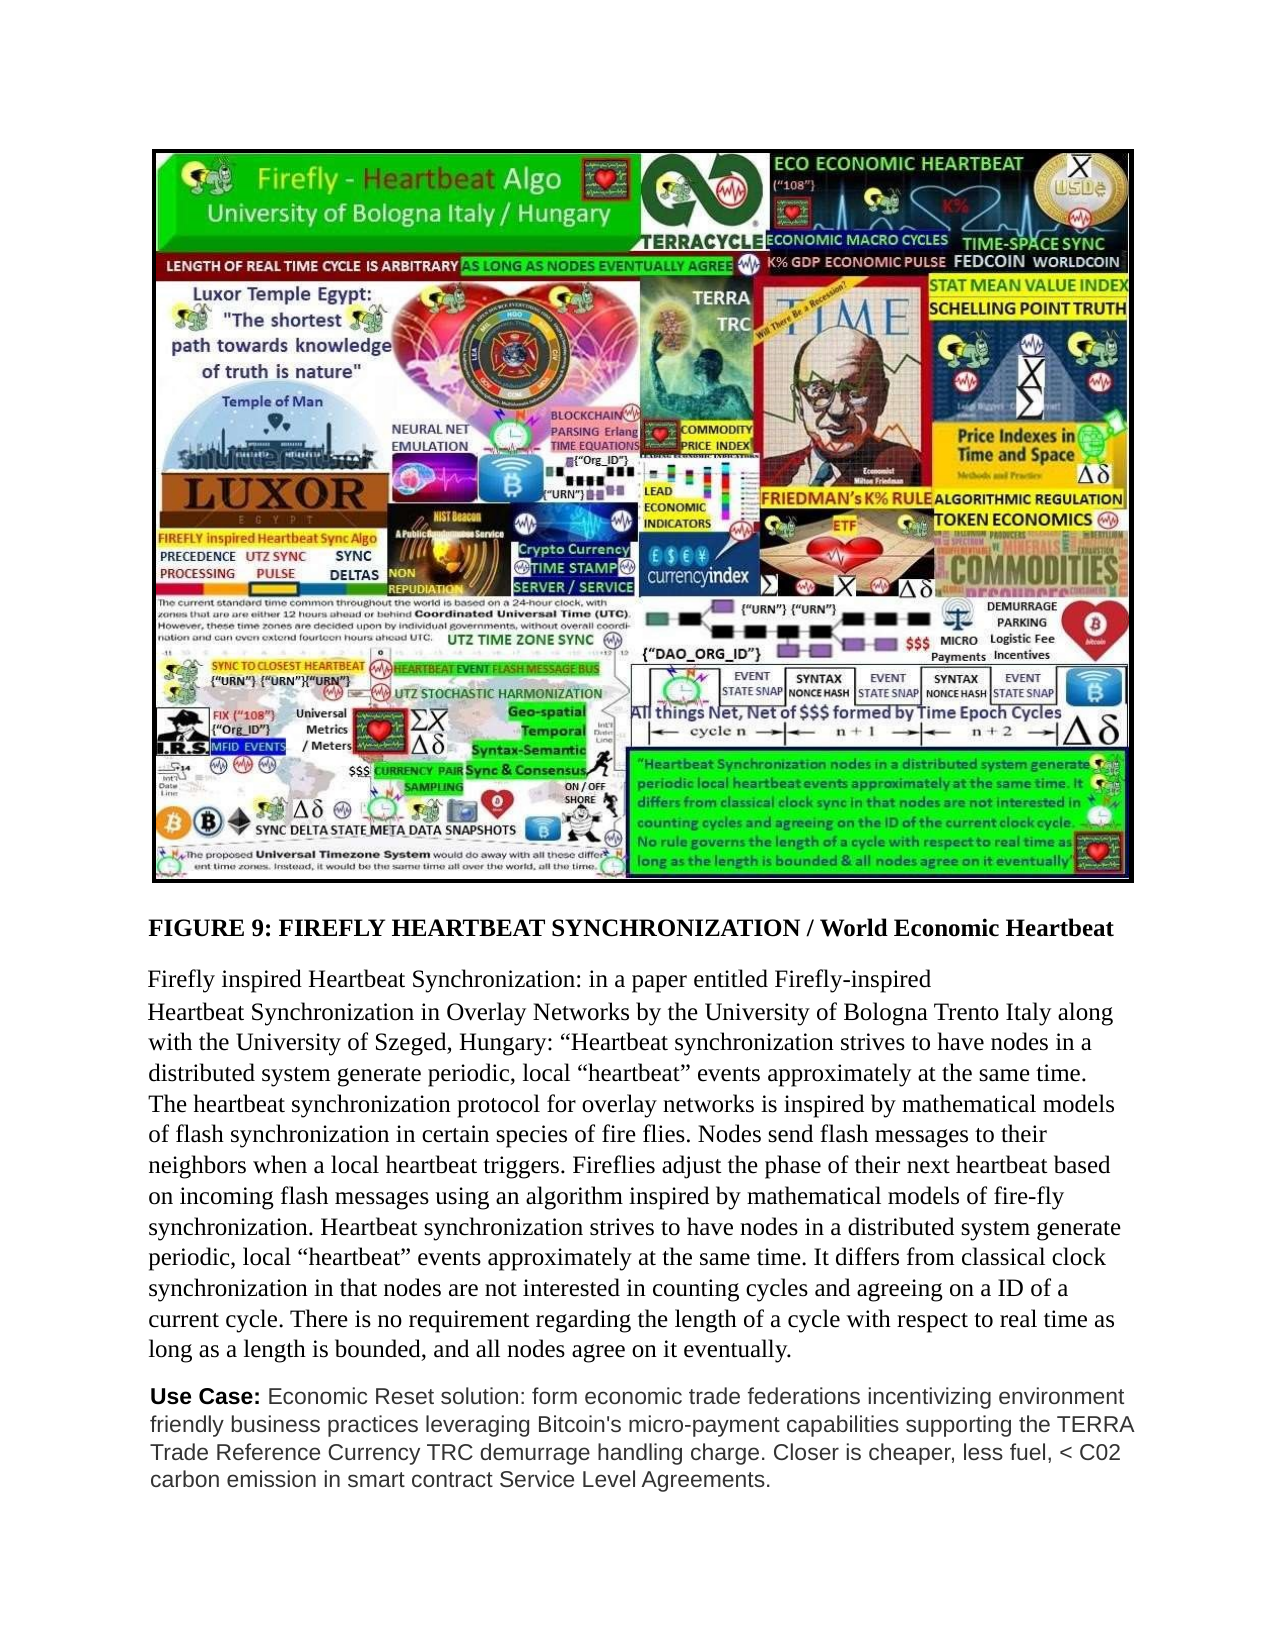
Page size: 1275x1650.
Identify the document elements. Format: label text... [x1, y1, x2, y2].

text Heartbeat Synchronization in Overlay Networks by the University of Bologna Trento Italy along with the University of Szeged, Hungary: “Heartbeat synchronization strives to have nodes in a distributed system generate periodic, local “heartbeat” events approximately at the same time. The heartbeat synchronization protocol for overlay networks is inspired by mathematical models of flash synchronization in certain species of fire flies. Nodes send flash messages to their neighbors when a local heartbeat triggers. Fireflies adjust the phase of their next heartbeat based on incoming flash messages using an algorithm inspired by mathematical models of fire-fly synchronization. Heartbeat synchronization strives to have nodes in a distributed system generate periodic, local “heartbeat” events approximately at the same time. It differs from classical clock synchronization in that nodes are not interested in counting cycles and agreeing on a ID of a current cycle. There is no requirement regarding the length of a cycle with respect to real time as long as a length is bounded, and all nodes agree on it eventually. [147, 997, 1131, 1364]
picture [1132, 860, 1141, 897]
text FIGURE 9: FIREFLY HEARTBEAT SYNCHRONIZATION / World Economic Heartbeat [148, 913, 1132, 942]
text Firefly inspired Heartbeat Synchronization: in a paper entitled Firefly-inspired [147, 964, 1131, 993]
text Use Case: Economic Reset solution: form economic trade federations incentivizing environment friendly business practices leveraging Bitcoin's micro-payment capabilities supporting the TERRA Trade Reference Currency TRC demurrage handling charge. Closer is cheaper, less fuel, < C02 carbon emission in smart contract Service Level Agreements. [150, 1383, 1135, 1493]
picture [156, 153, 1129, 879]
